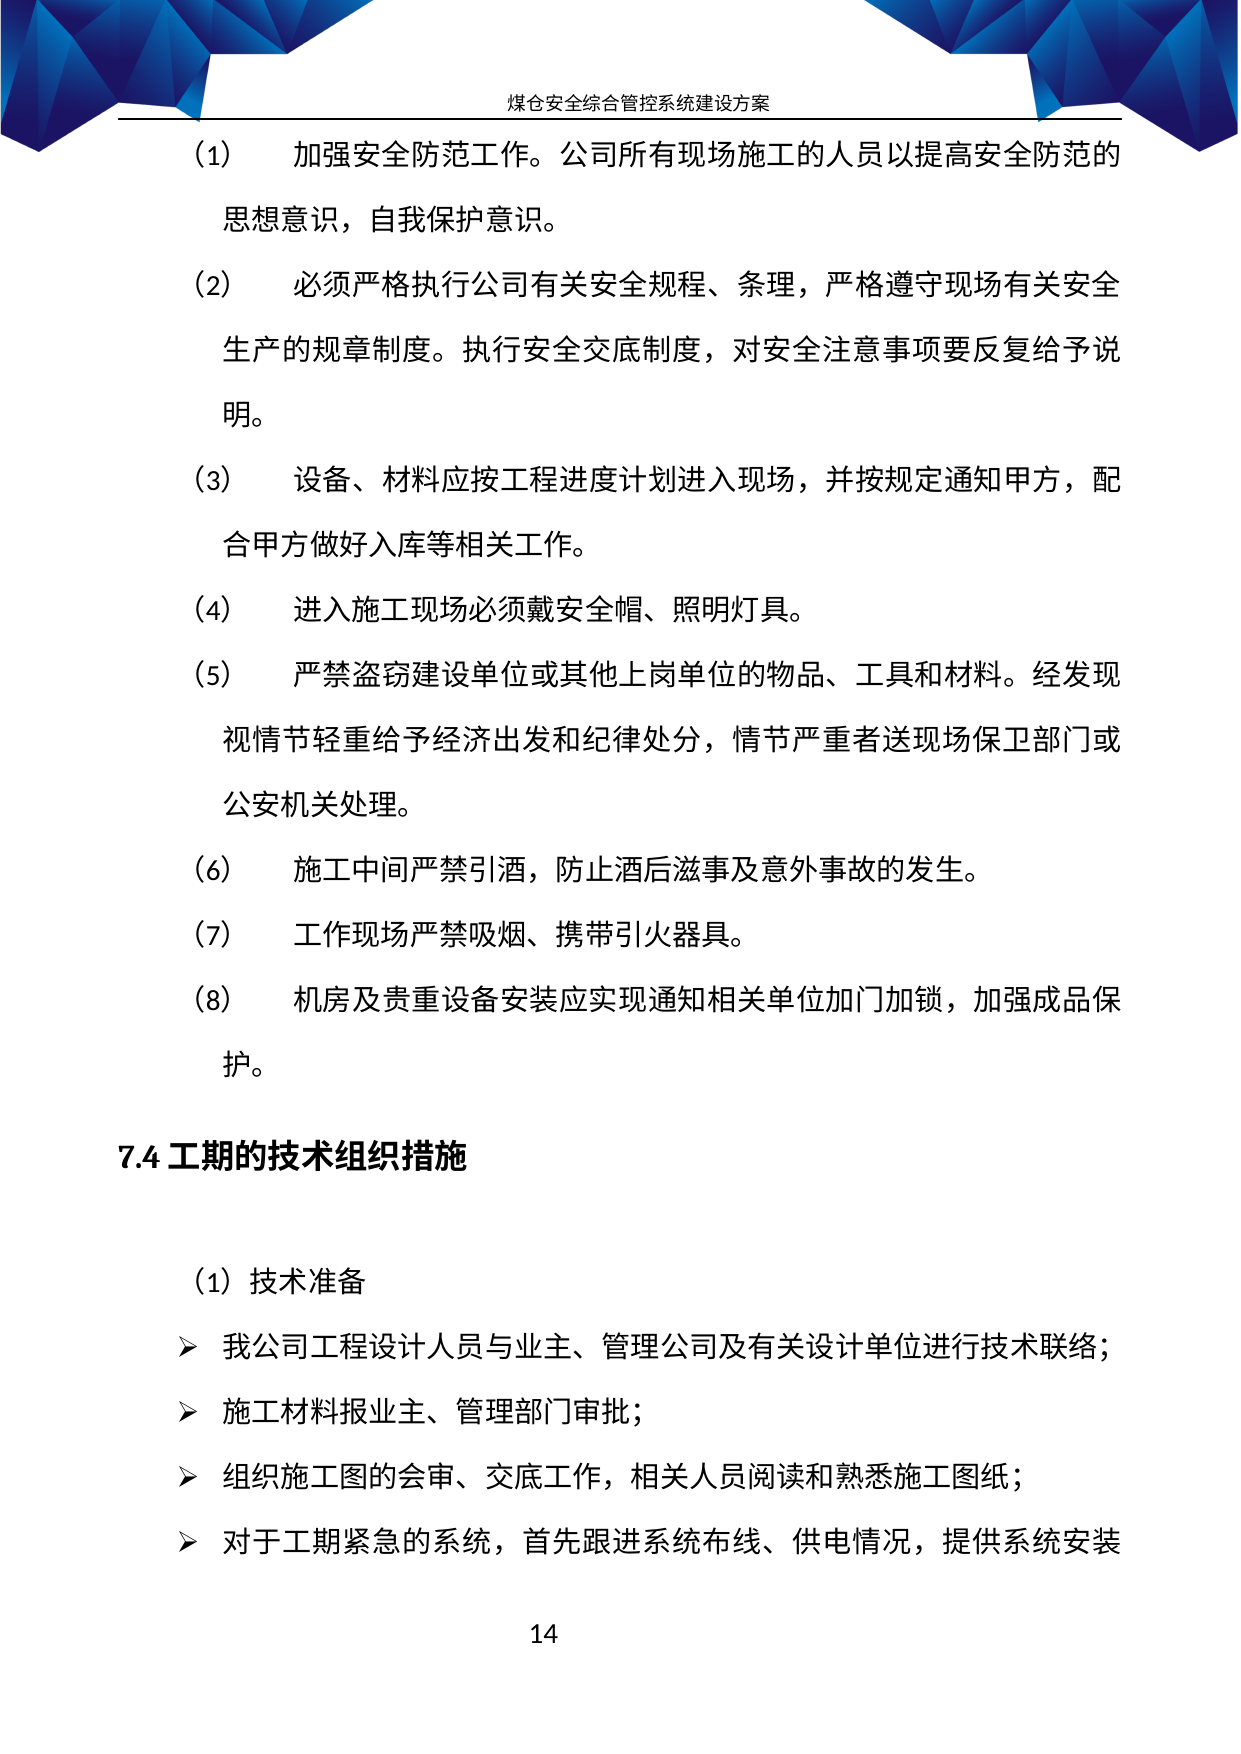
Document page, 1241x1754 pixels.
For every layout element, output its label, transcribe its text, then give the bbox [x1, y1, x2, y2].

list 必须严格执行公司有关安全规程、条理，严格遵守现场有关安全生产的规章制度。执行安全交底制度，对安全注意事项要反复给予说明。 [176, 250, 1122, 445]
list 机房及贵重设备安装应实现通知相关单位加门加锁，加强成品保护。 [176, 965, 1122, 1095]
picture [1, 0, 376, 155]
picture [861, 0, 1238, 155]
list 进入施工现场必须戴安全帽、照明灯具。 [176, 575, 1122, 640]
list 组织施工图的会审、交底工作，相关人员阅读和熟悉施工图纸； [176, 1443, 1122, 1508]
list 设备、材料应按工程进度计划进入现场，并按规定通知甲方，配合甲方做好入库等相关工作。 [176, 445, 1122, 575]
list 施工材料报业主、管理部门审批； [176, 1378, 1122, 1443]
list 施工中间严禁引酒，防止酒后滋事及意外事故的发生。 [176, 835, 1122, 900]
list 我公司工程设计人员与业主、管理公司及有关设计单位进行技术联络； [176, 1313, 1122, 1378]
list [176, 1508, 1122, 1573]
list 工作现场严禁吸烟、携带引火器具。 [176, 900, 1122, 965]
text （1）技术准备 [118, 1248, 1122, 1313]
subtitle 7.4工期的技术组织措施 [118, 1122, 1122, 1187]
list 严禁盗窃建设单位或其他上岗单位的物品、工具和材料。经发现，视情节轻重给予经济出发和纪律处分，情节严重者送现场保卫部门或公安机关处理。 [176, 640, 1122, 835]
list 加强安全防范工作。公司所有现场施工的人员以提高安全防范的思想意识，自我保护意识。 [176, 120, 1122, 250]
